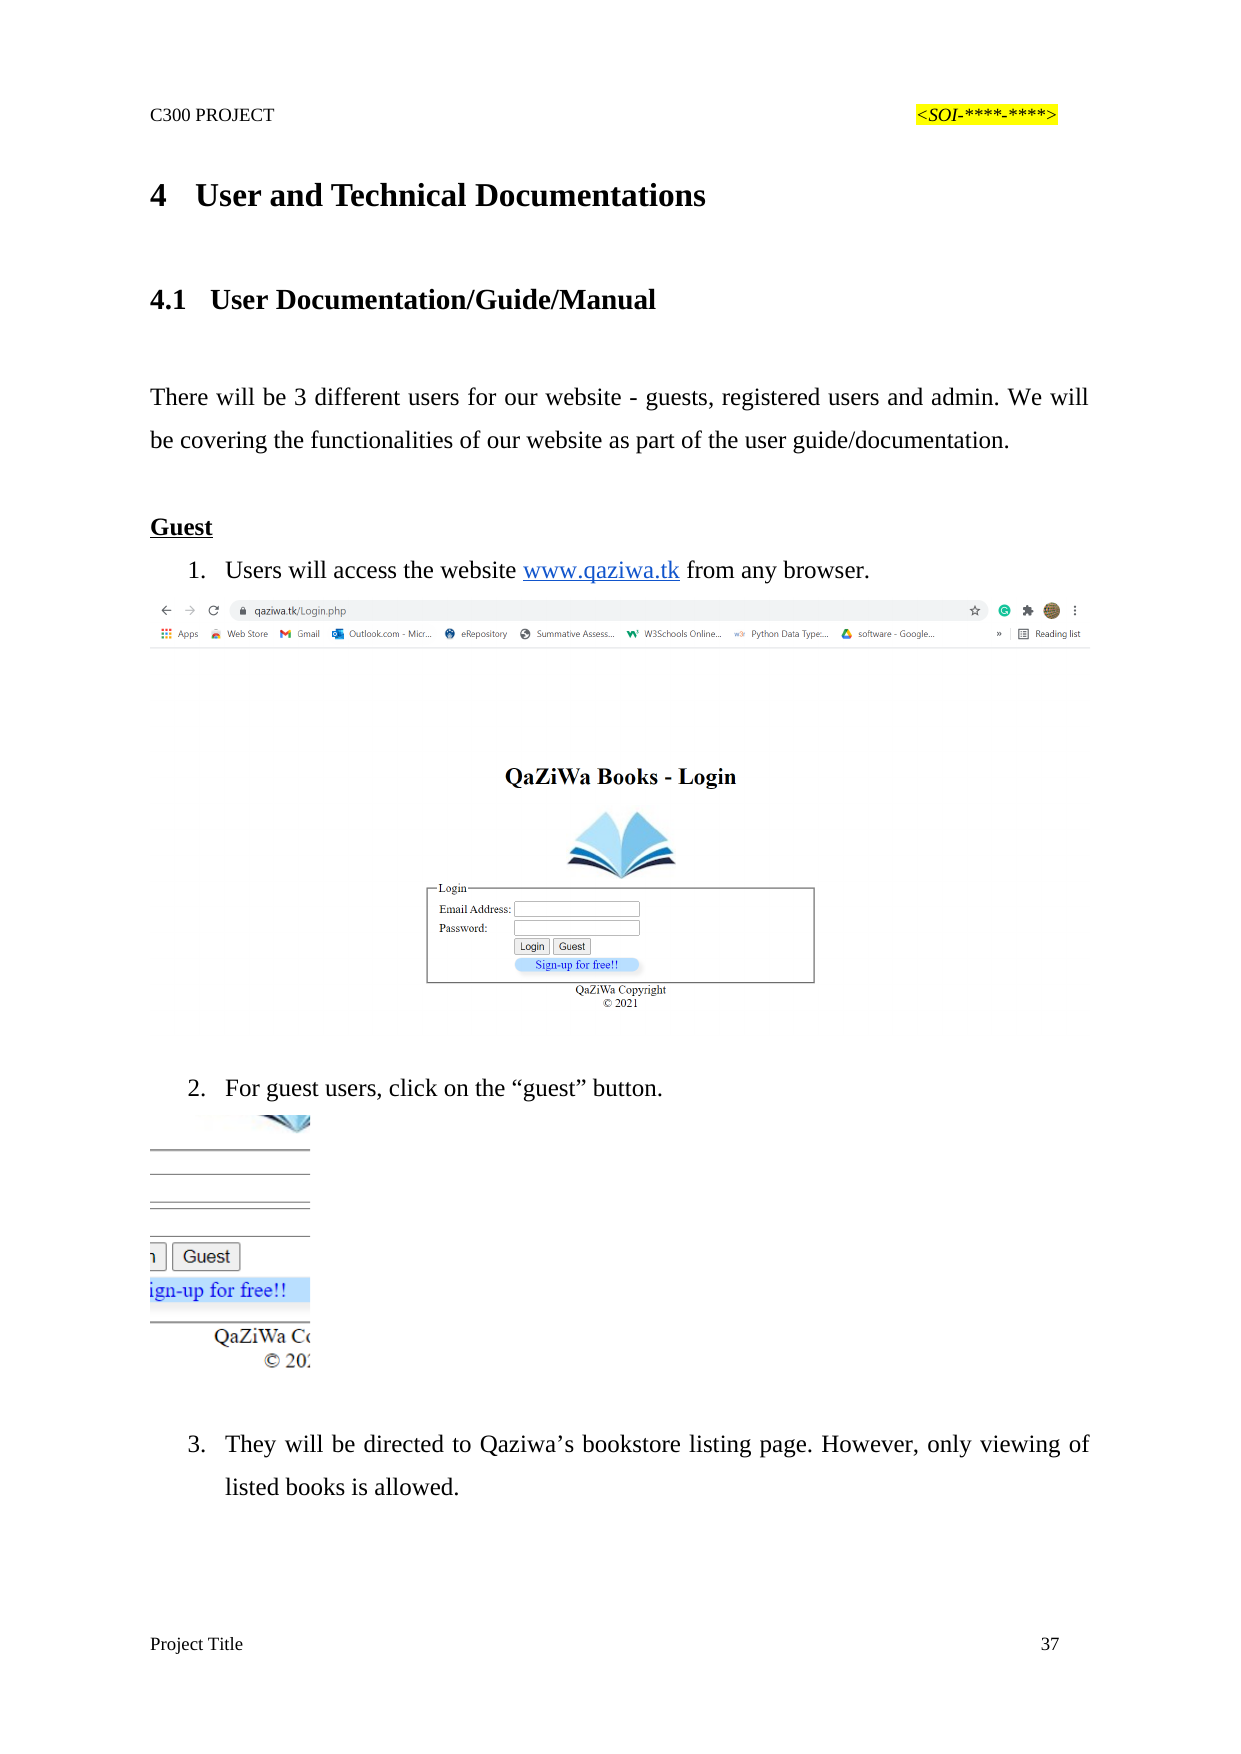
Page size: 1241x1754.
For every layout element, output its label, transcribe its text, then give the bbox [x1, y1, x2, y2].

list Users will access the website www.qaziwa.tk from any browser. [187, 555, 1090, 583]
text There will be 3 different users for our website - guests, registered users and admin. We will be covering the functionalities of our website as part of the user guide/documentation. [150, 382, 1090, 454]
list They will be directed to Qaziwa’s bookstore listing page. However, only viewing of listed books is allowed. [187, 1429, 1090, 1501]
text Guest [150, 512, 1090, 540]
list For guest users, click on the “guest” button. [187, 1073, 1090, 1101]
picture [150, 597, 1091, 1036]
picture [150, 1115, 311, 1382]
subtitle User and Technical Documentations [150, 175, 1090, 213]
subtitle User Documentation/Guide/Manual [150, 282, 1090, 316]
